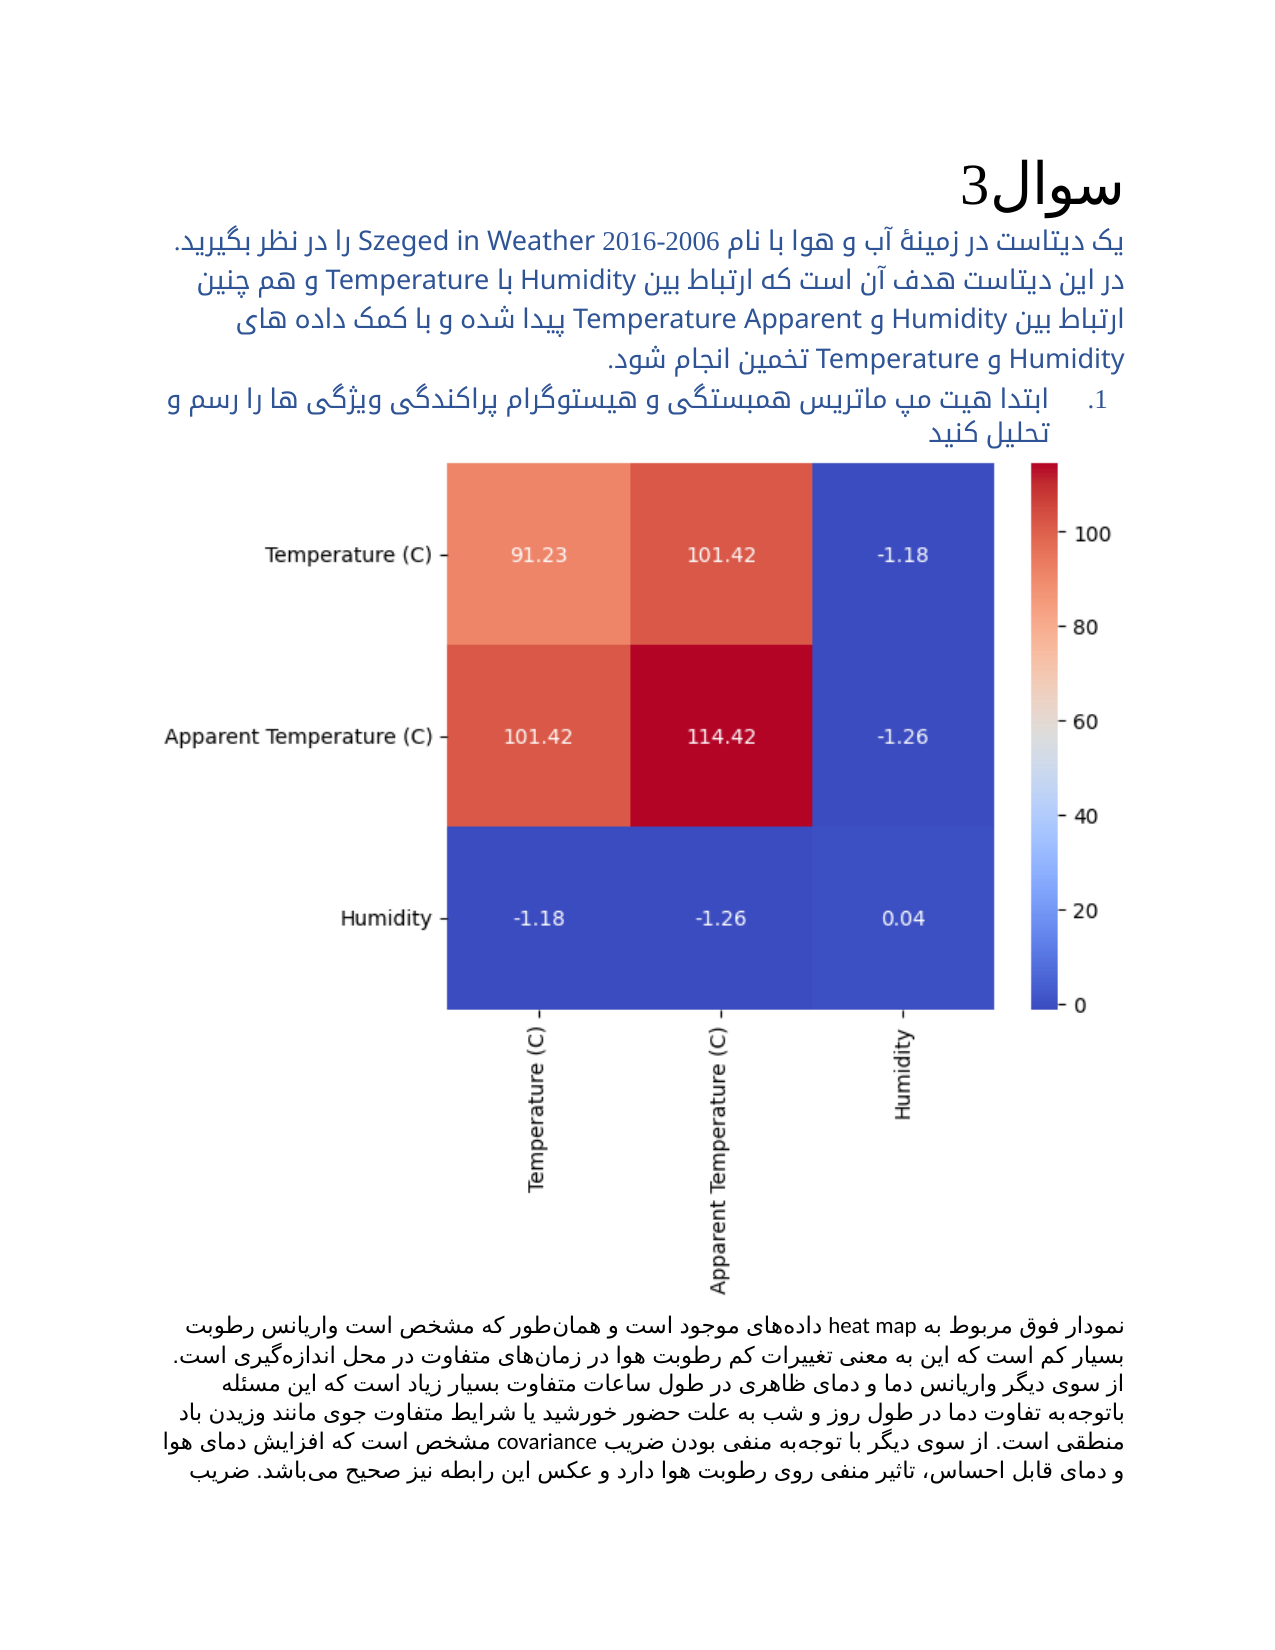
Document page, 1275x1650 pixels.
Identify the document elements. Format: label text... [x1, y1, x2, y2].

title سوال3 [150, 150, 1125, 217]
picture [150, 450, 1125, 1307]
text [150, 1307, 1125, 1483]
subtitle یک دیتاست در زمینۀ آب و هوا با نام 2006-2016 Szeged in Weather را در نظر بگیرید. در این دیتاست هدف آن است که ارتباط بین Humidity با Temperature و هم چنین ارتباط بین Humidity و Temperature Apparent پیدا شده و با کمک داده های Humidity و Temperature تخمین انجام شود. [150, 221, 1125, 376]
subtitle ابتدا هیت مپ ماتریس همبستگی و هیستوگرام پراکندگی ویژگی ها را رسم و تحلیل کنید [150, 383, 1087, 448]
